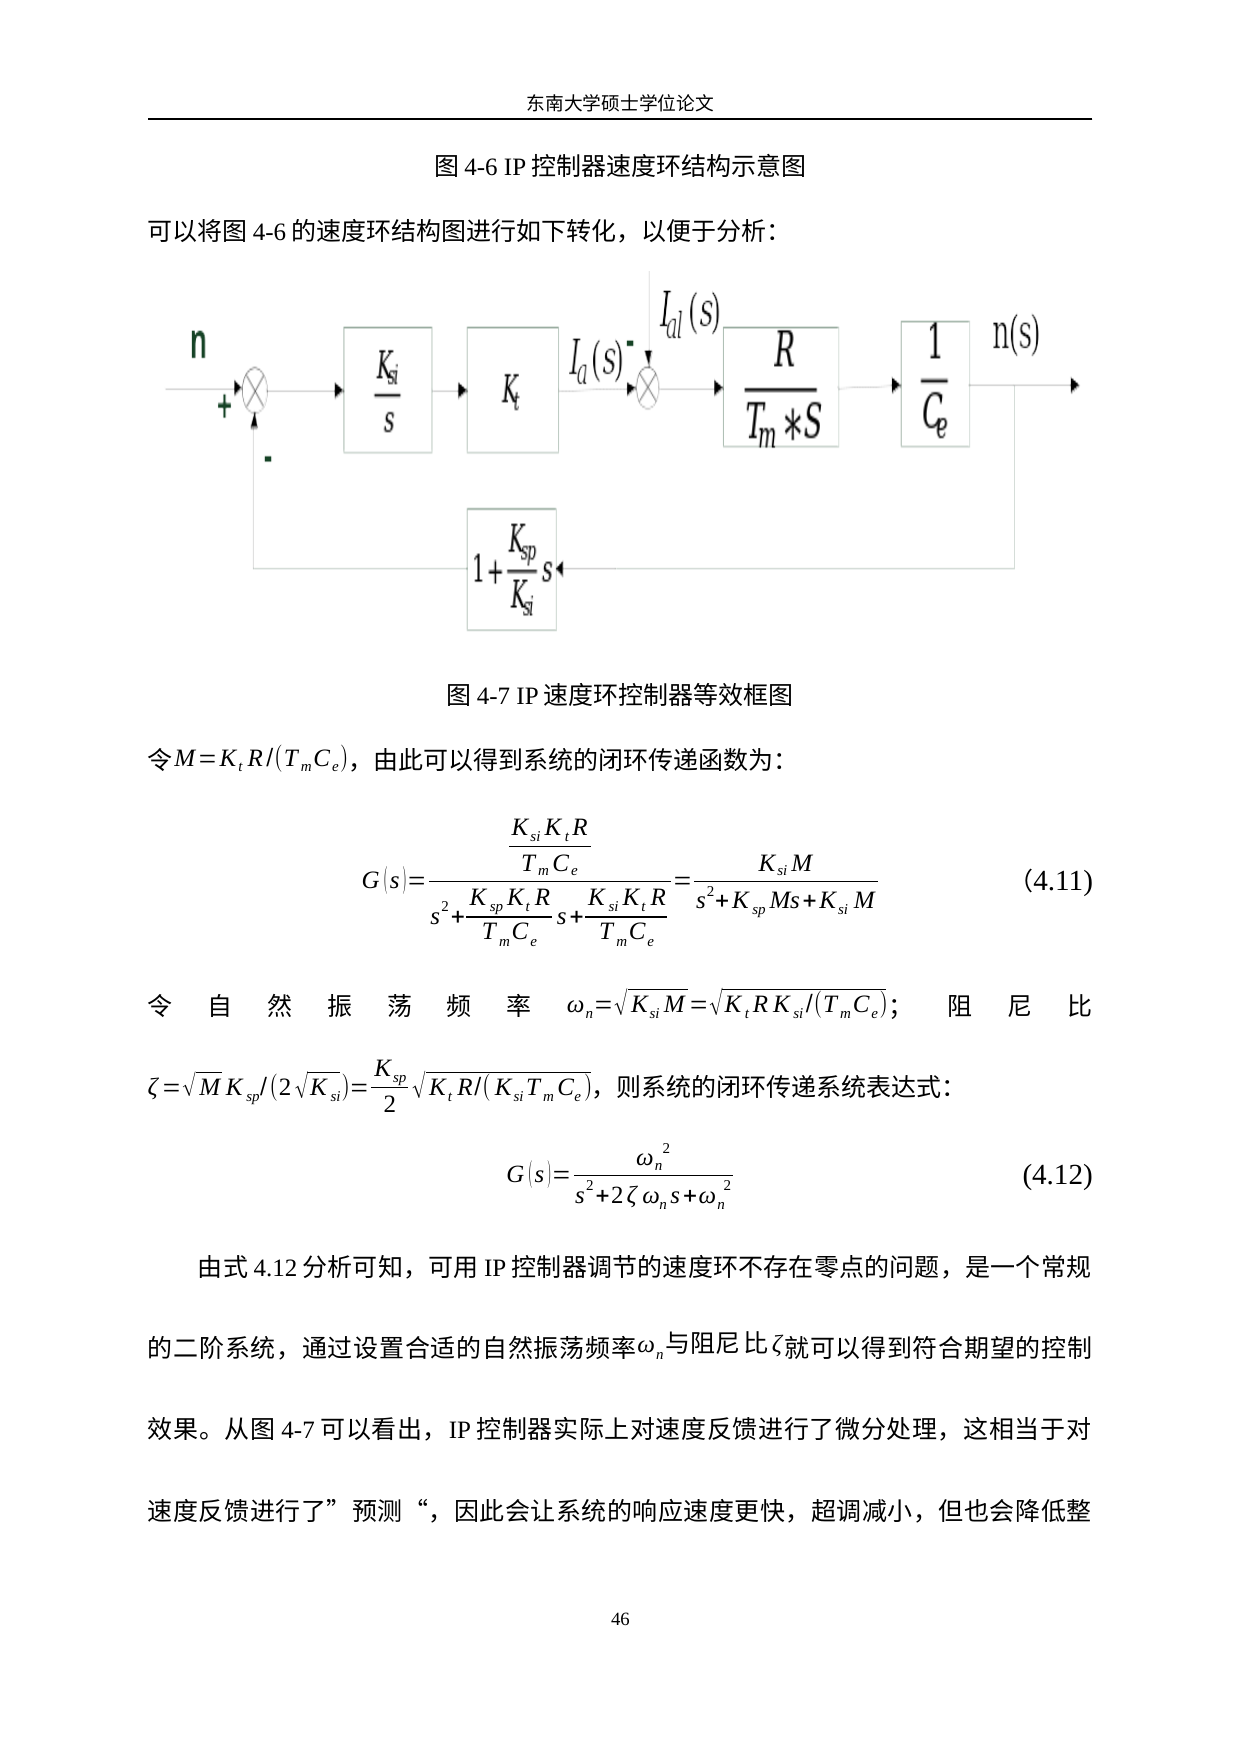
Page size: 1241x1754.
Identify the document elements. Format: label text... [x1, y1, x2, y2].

text 令自然振荡频率；阻尼比，则系统的闭环传递系统表达式： [148, 972, 1092, 1118]
text 图4-6 IP控制器速度环结构示意图 [148, 132, 1092, 197]
text 可以将图4-6的速度环结构图进行如下转化，以便于分析： [148, 197, 1092, 262]
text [148, 1233, 1092, 1542]
text 图4-7 IP速度环控制器等效框图 [148, 661, 1092, 726]
text 令，由此可以得到系统的闭环传递函数为： [148, 726, 1092, 791]
text （4.11) [148, 800, 1092, 963]
text (4.12) [148, 1127, 1092, 1225]
